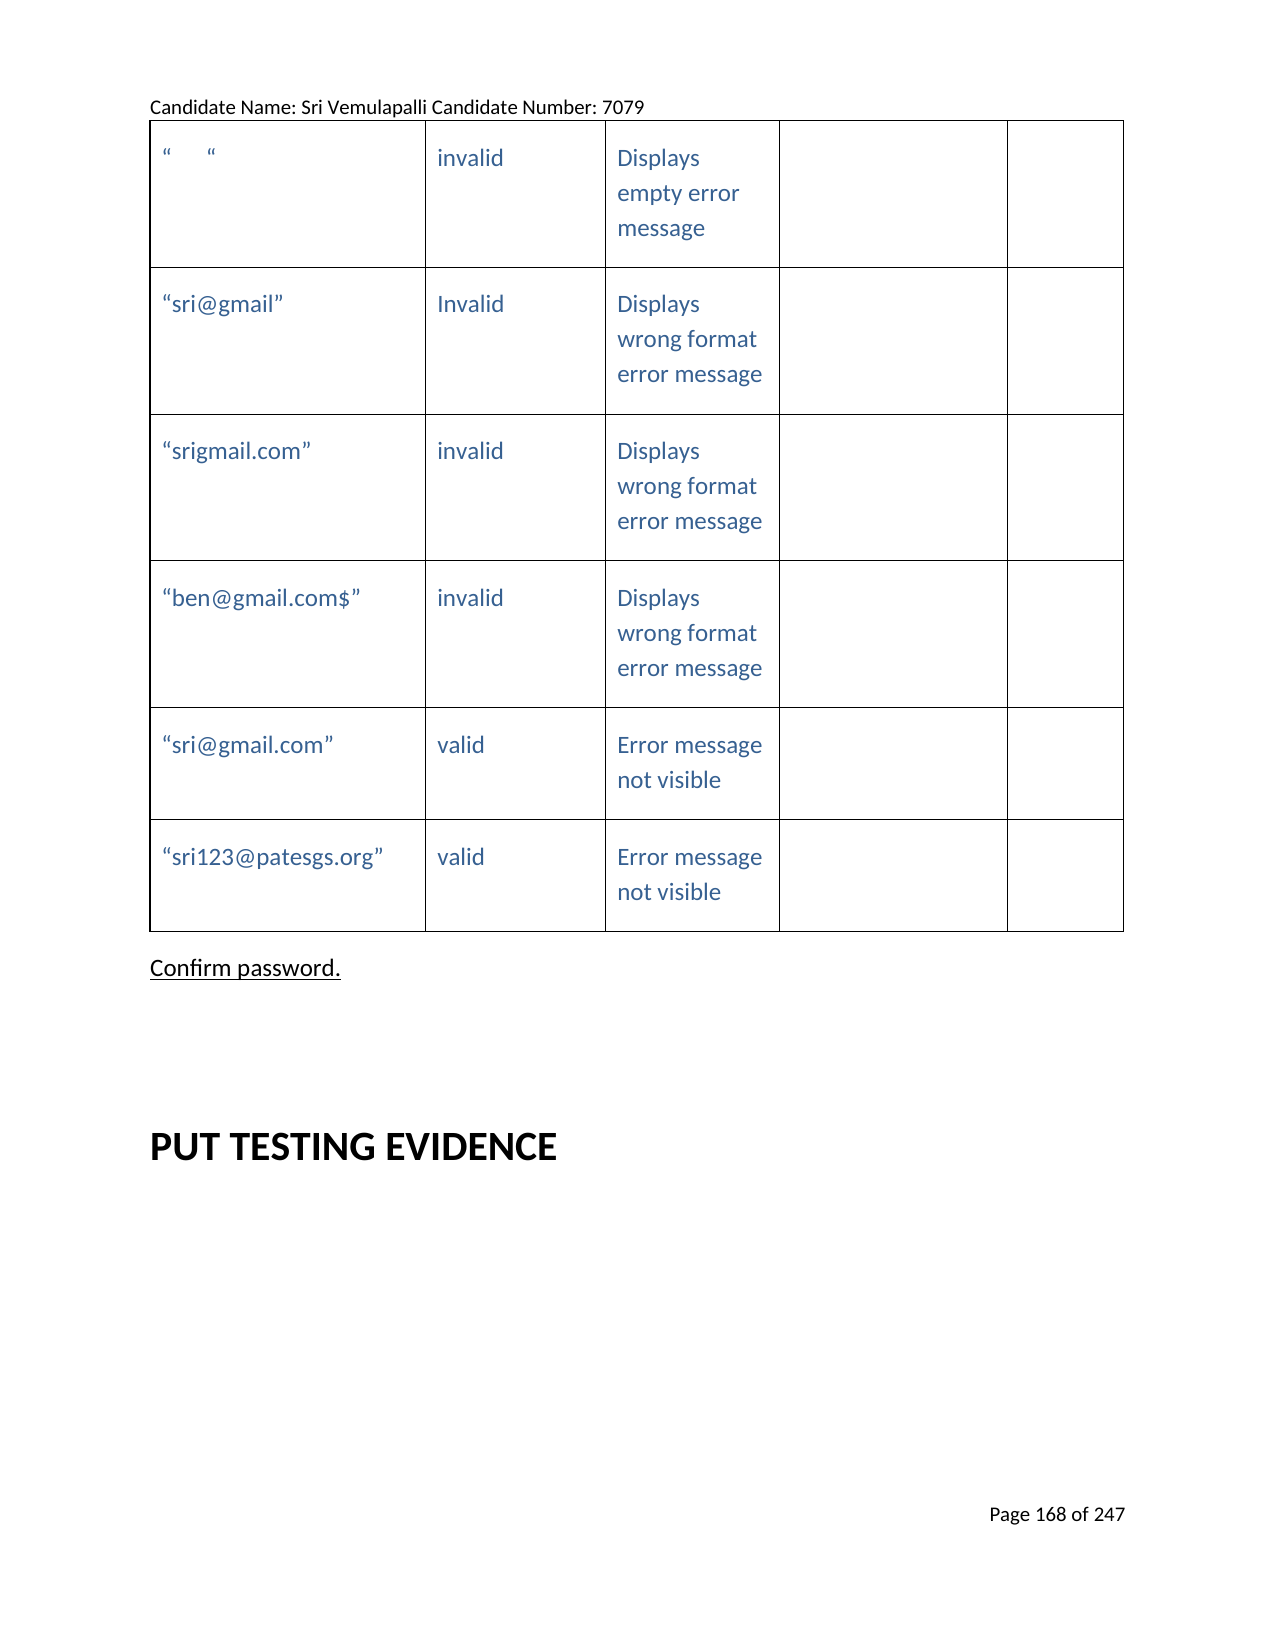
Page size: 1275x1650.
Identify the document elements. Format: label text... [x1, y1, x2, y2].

table_cell [780, 708, 1007, 819]
table_cell invalid [426, 561, 605, 707]
table_cell “sri@gmail.com” [151, 708, 425, 819]
table_cell [780, 268, 1007, 413]
table_cell “ “ [151, 121, 425, 267]
table_cell [1008, 820, 1123, 931]
table_cell Error message not visible [606, 820, 779, 931]
table_cell “sri123@patesgs.org” [151, 820, 425, 931]
table_cell [1008, 708, 1123, 819]
table_cell valid [426, 820, 605, 931]
table_cell valid [426, 708, 605, 819]
table_cell Invalid [426, 268, 605, 413]
text PUT TESTING EVIDENCE [150, 1120, 1125, 1171]
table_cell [606, 121, 779, 267]
table_cell invalid [426, 121, 605, 267]
table_cell [780, 121, 1007, 267]
table_cell Displays wrong format error message [606, 268, 779, 413]
table_cell “sri@gmail” [151, 268, 425, 413]
table_cell Displays wrong format error message [606, 561, 779, 707]
table_cell “srigmail.com” [151, 415, 425, 560]
table_cell [780, 561, 1007, 707]
table_cell [780, 415, 1007, 560]
table_cell “ben@gmail.com$” [151, 561, 425, 707]
table_cell Error message not visible [606, 708, 779, 819]
table_cell Displays wrong format error message [606, 415, 779, 560]
table_cell [1008, 268, 1123, 413]
table_cell invalid [426, 415, 605, 560]
table_cell [1008, 121, 1123, 267]
text Confirm password. [150, 952, 1125, 983]
table_cell [1008, 415, 1123, 560]
table_cell [1008, 561, 1123, 707]
table_cell [780, 820, 1007, 931]
